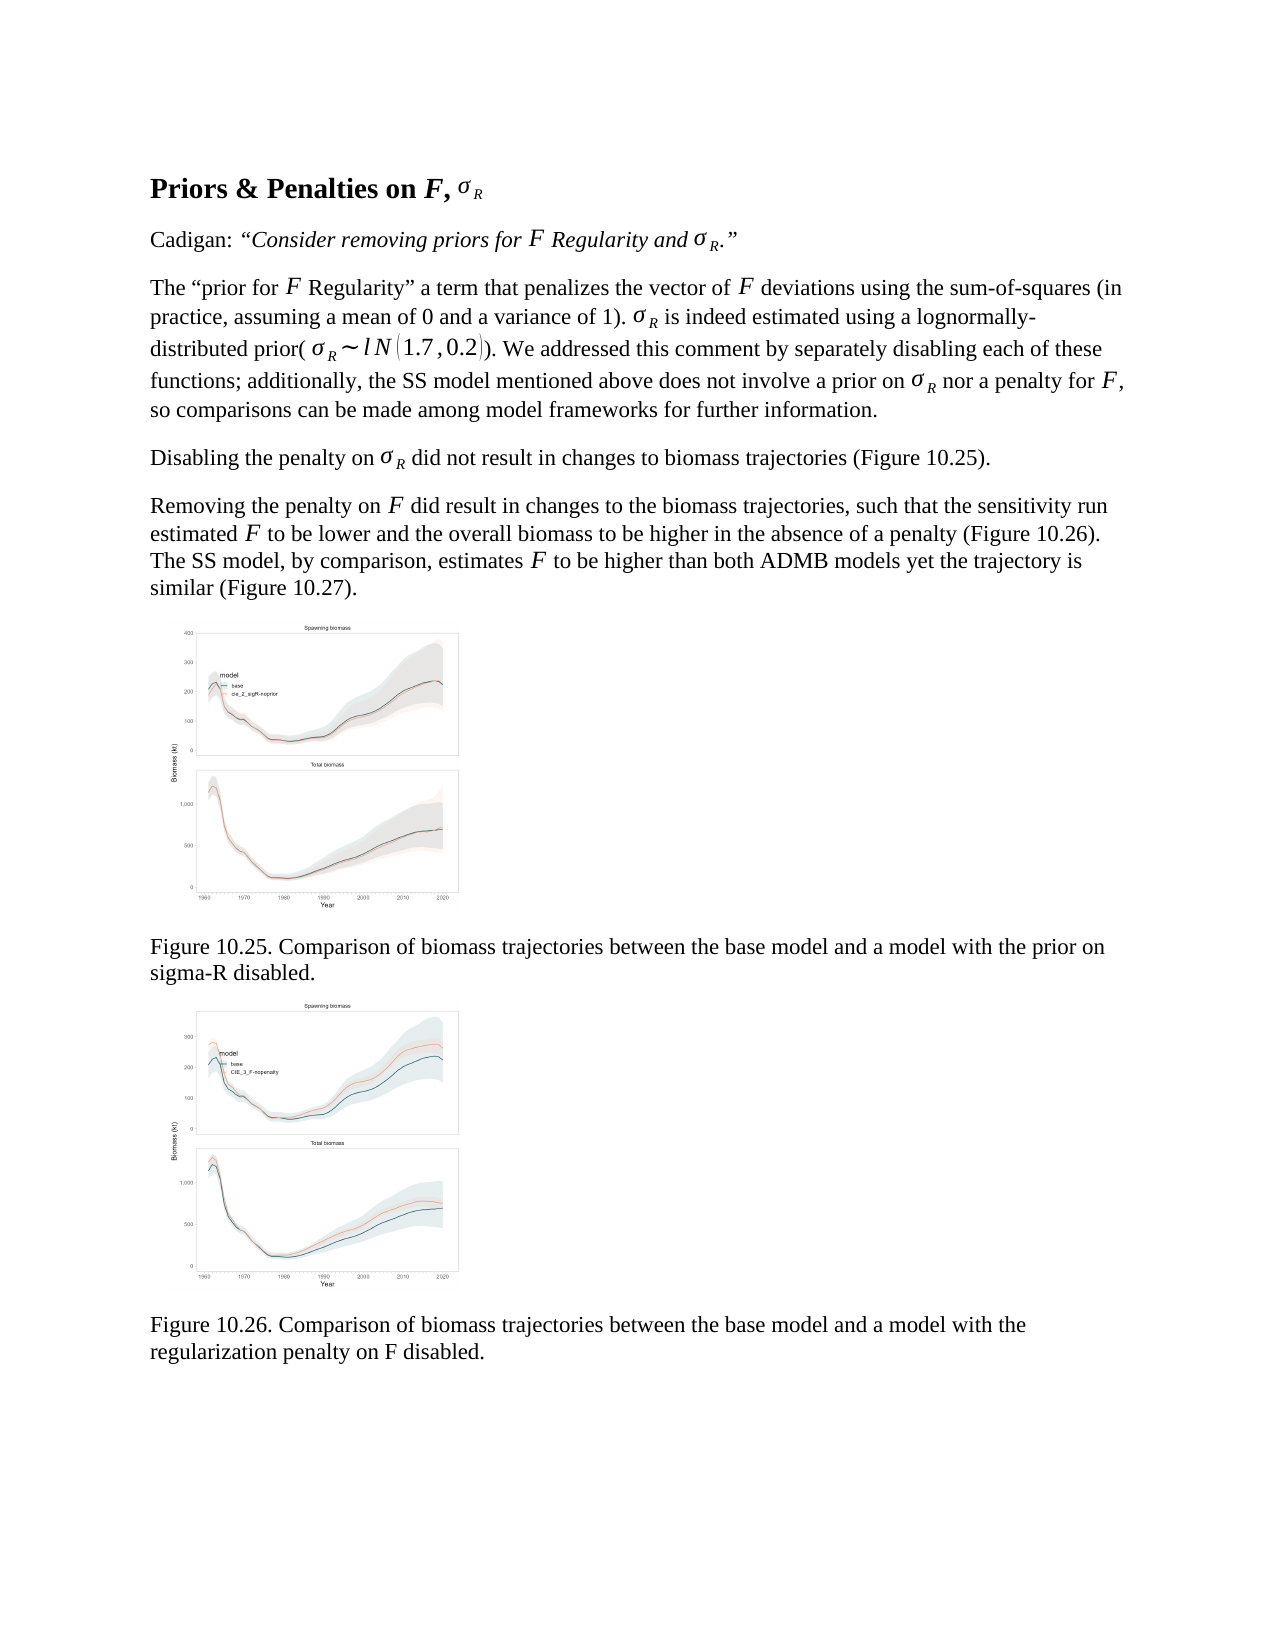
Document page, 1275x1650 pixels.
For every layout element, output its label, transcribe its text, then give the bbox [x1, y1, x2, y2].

picture [168, 998, 462, 1291]
picture [168, 619, 462, 912]
text Removing the penalty on did result in changes to the biomass trajectories, such that the sensitivity run estimated to be lower and the overall biomass to be higher in the absence of a penalty (Figure 10.26). The SS model, by comparison, estimates to be higher than both ADMB models yet the trajectory is similar (Figure 10.27). [150, 492, 1125, 601]
text Disabling the penalty on did not result in changes to biomass trajectories (Figure 10.25). [150, 441, 1125, 473]
text Figure 10.26. Comparison of biomass trajectories between the base model and a model with the regularization penalty on F disabled. [150, 1311, 1125, 1364]
subtitle Priors & Penalties on F, [150, 171, 1125, 204]
text The “prior for Regularity” a term that penalizes the vector of deviations using the sum-of-squares (in practice, assuming a mean of 0 and a variance of 1). is indeed estimated using a lognormally-distributed prior( ). We addressed this comment by separately disabling each of these functions; additionally, the SS model mentioned above does not involve a prior on nor a penalty for , so comparisons can be made among model frameworks for further information. [150, 273, 1125, 423]
text Cadigan: “Consider removing priors for Regularity and .” [150, 223, 1125, 254]
text Figure 10.25. Comparison of biomass trajectories between the base model and a model with the prior on sigma-R disabled. [150, 933, 1125, 986]
